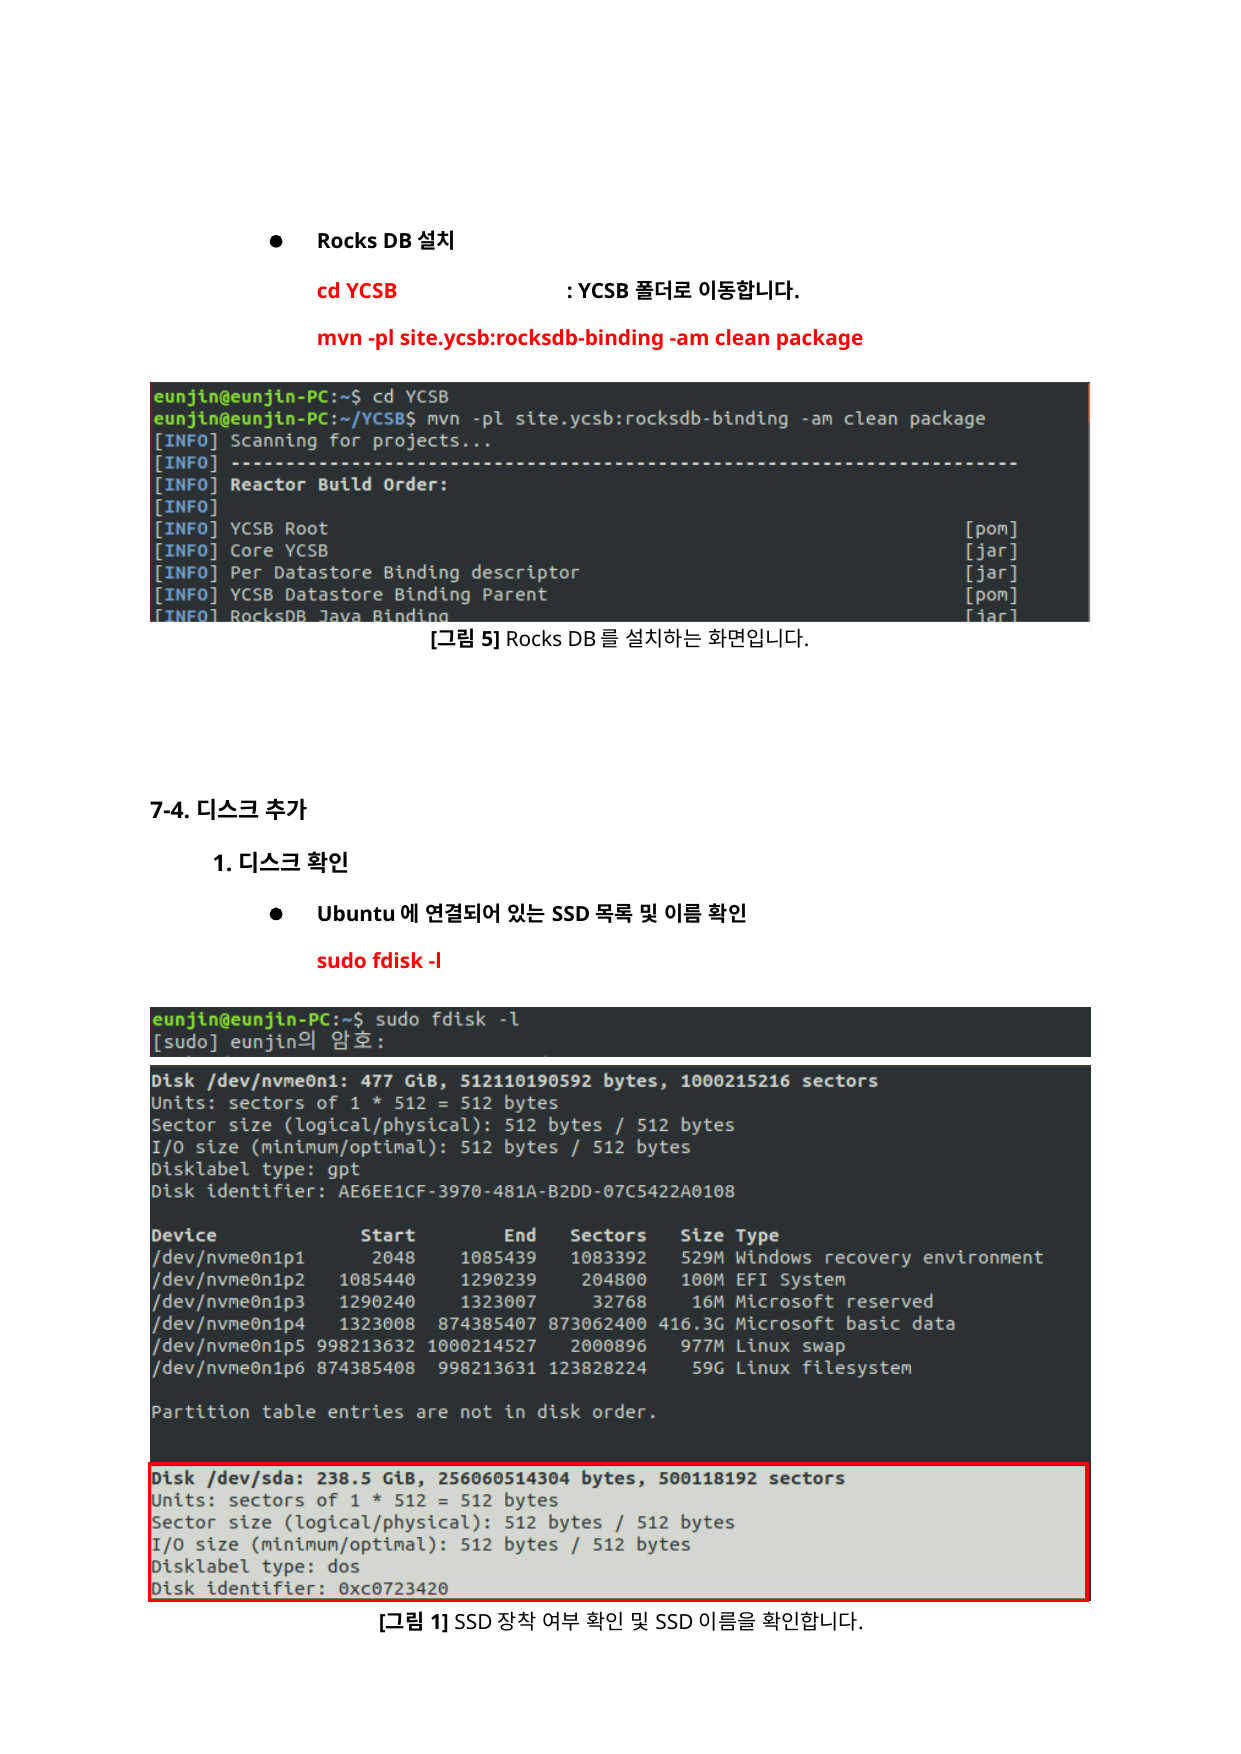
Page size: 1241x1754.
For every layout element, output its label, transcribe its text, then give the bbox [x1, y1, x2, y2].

picture [151, 1465, 1085, 1599]
text sudo fdisk -l [317, 947, 1090, 975]
subtitle 7-4. 디스크 추가 [150, 792, 1090, 825]
text mvn -pl site.ycsb:rocksdb-binding -am clean package [317, 323, 1090, 352]
list Rocks DB 설치 [233, 224, 1090, 255]
subtitle 1. 디스크 확인 [212, 845, 1090, 878]
picture [150, 382, 1091, 630]
text cd YCSB : YCSB 폴더로 이동합니다. [317, 274, 1090, 304]
picture [150, 1065, 1091, 1601]
list Ubuntu에 연결되어 있는 SSD 목록 및 이름 확인 [233, 897, 1090, 928]
picture [150, 1007, 1091, 1057]
